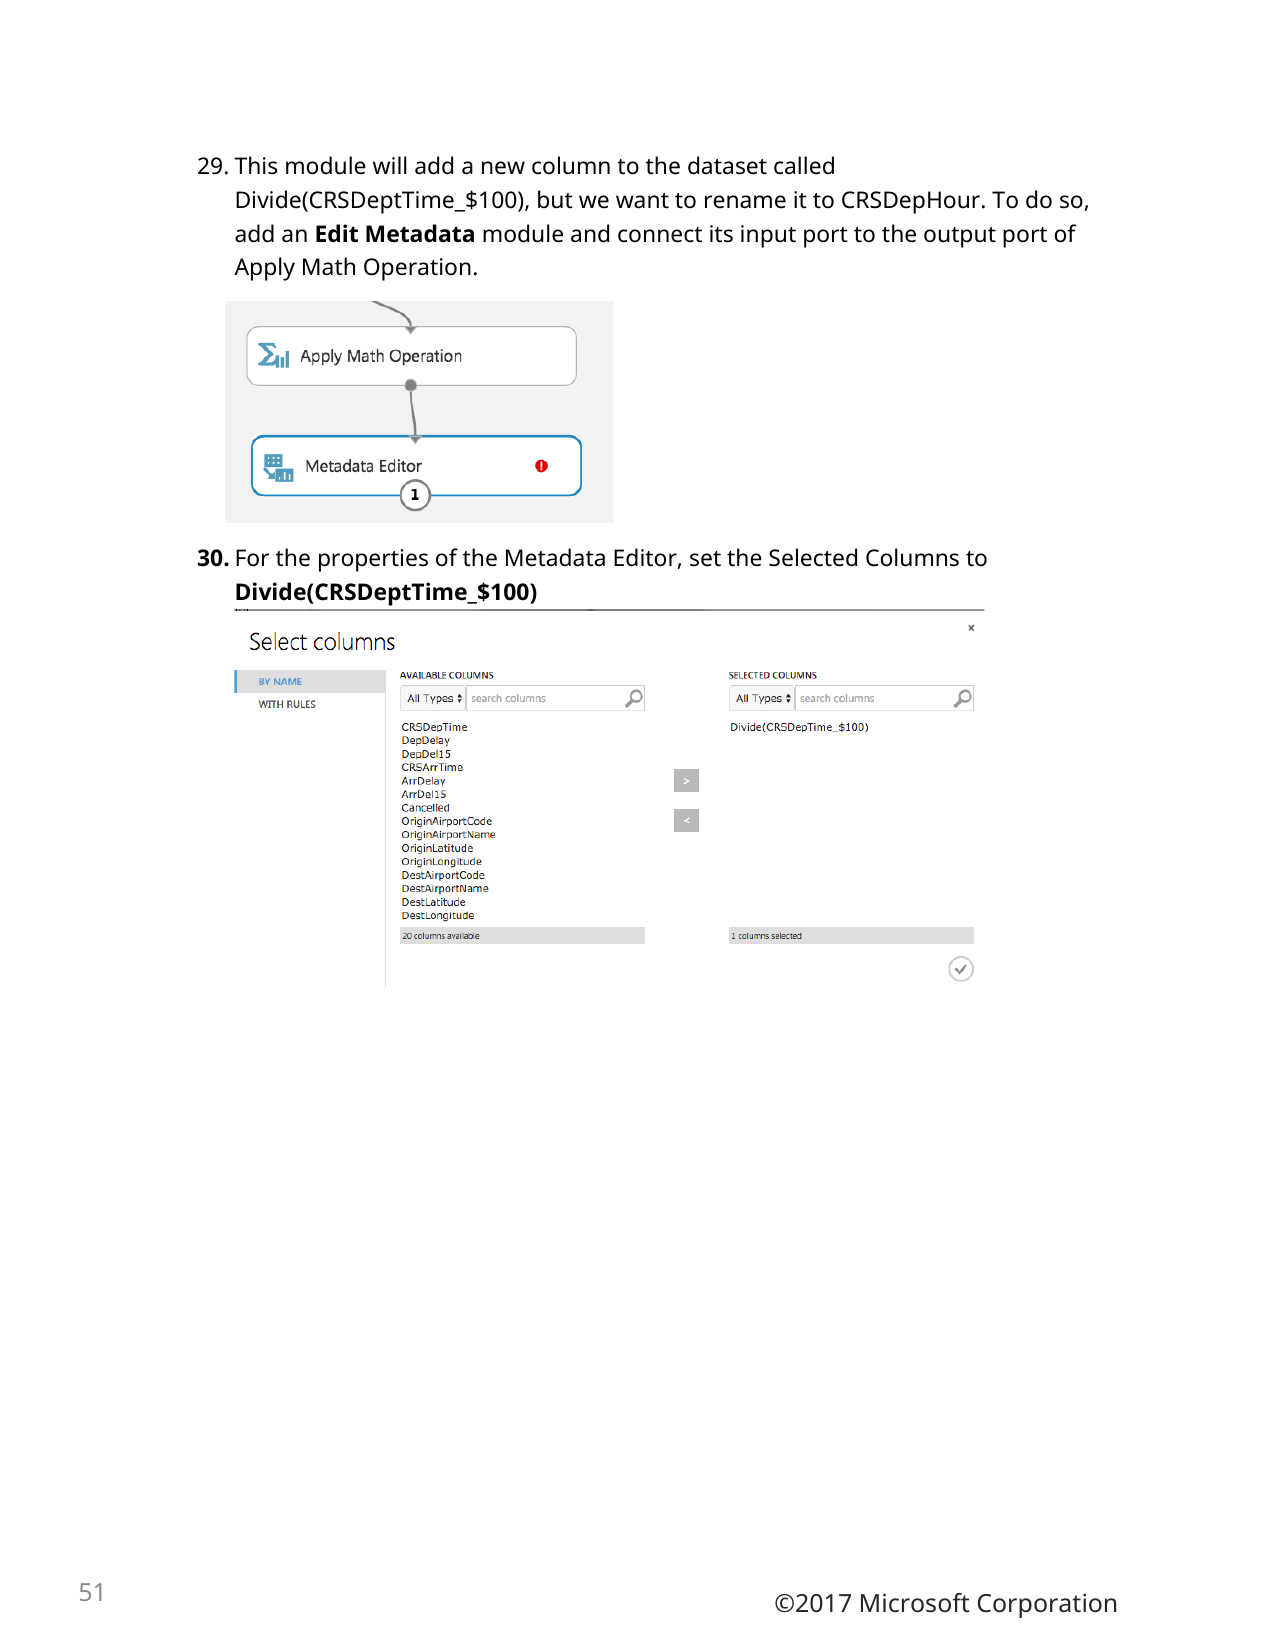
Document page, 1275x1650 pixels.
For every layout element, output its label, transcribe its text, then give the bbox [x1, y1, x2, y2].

picture [225, 301, 614, 523]
list This module will add a new column to the dataset called Divide(CRSDeptTime_$100), but we want to rename it to CRSDepHour. To do so, add an Edit Metadata module and connect its input port to the output port of Apply Math Operation. [197, 150, 1125, 282]
picture [234, 609, 985, 987]
